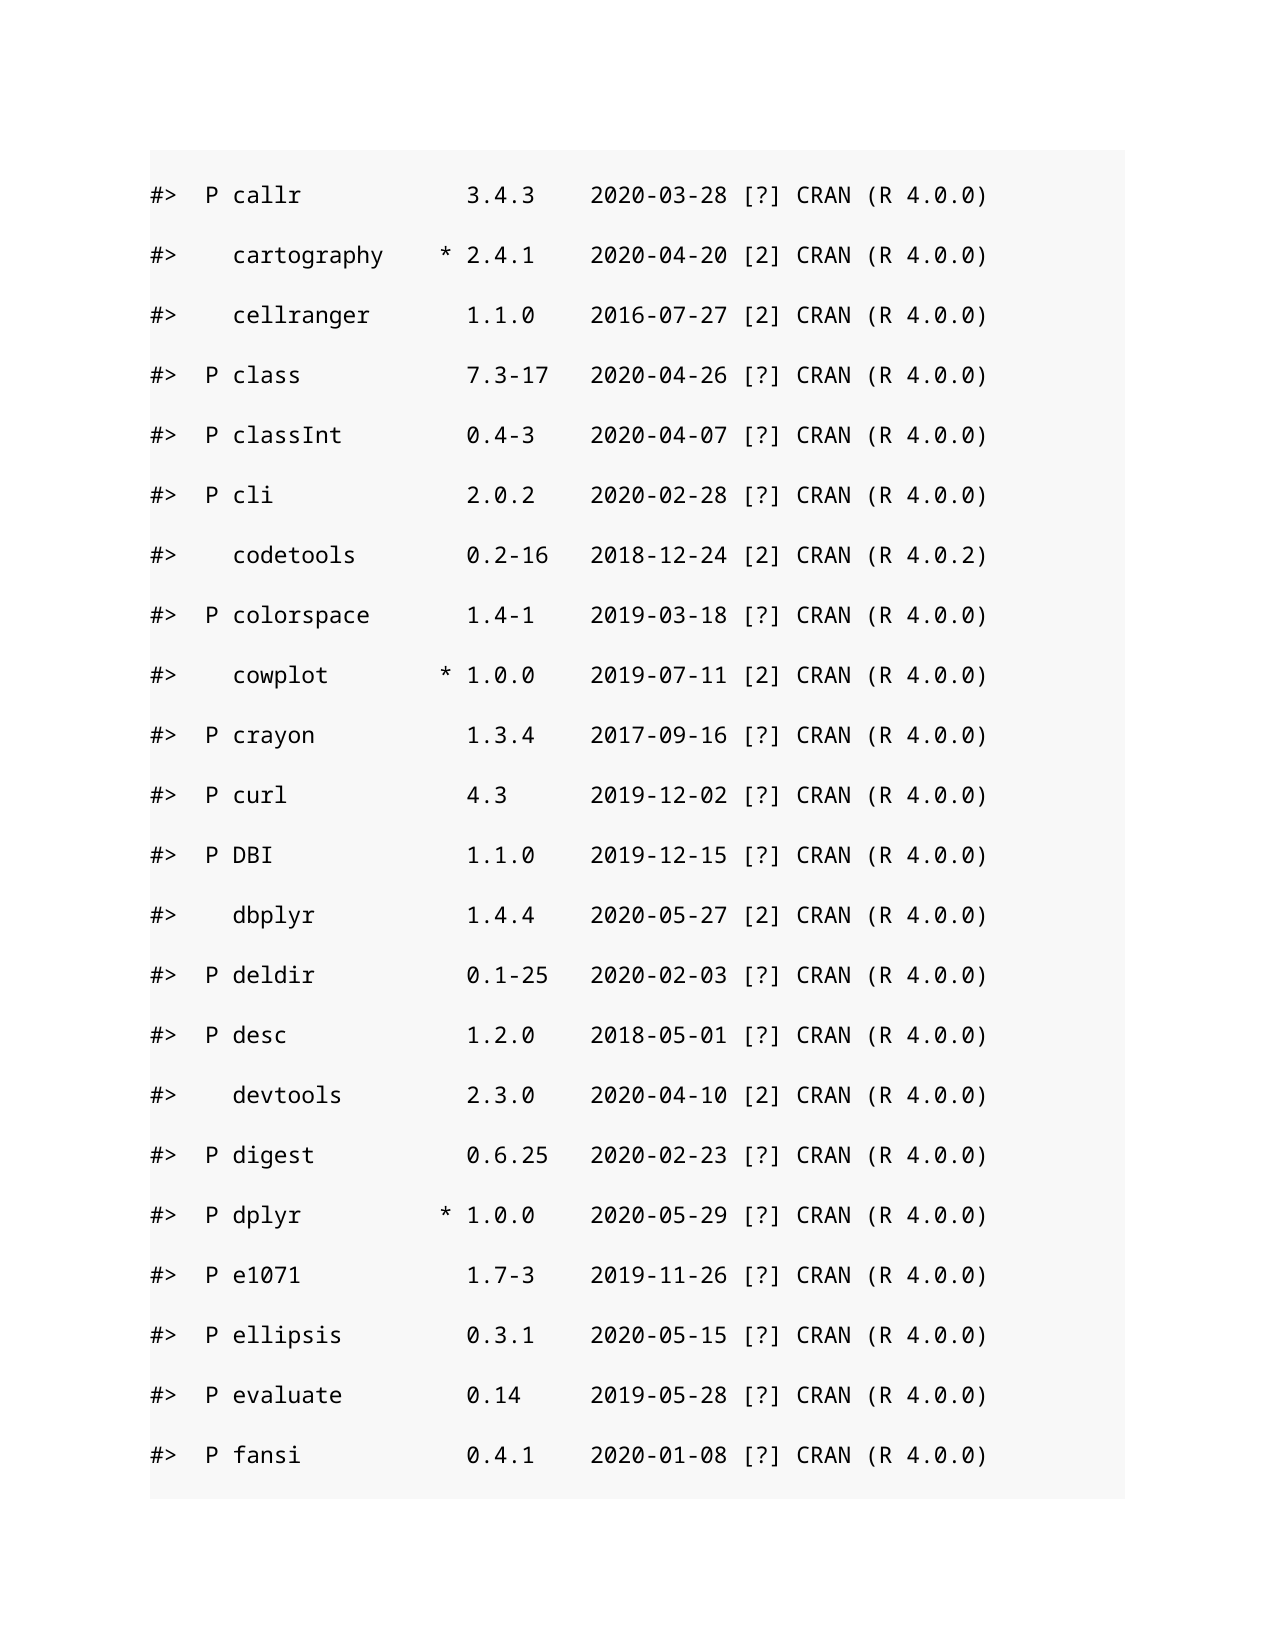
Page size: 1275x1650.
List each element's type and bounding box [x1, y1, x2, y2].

text [150, 150, 1125, 1499]
